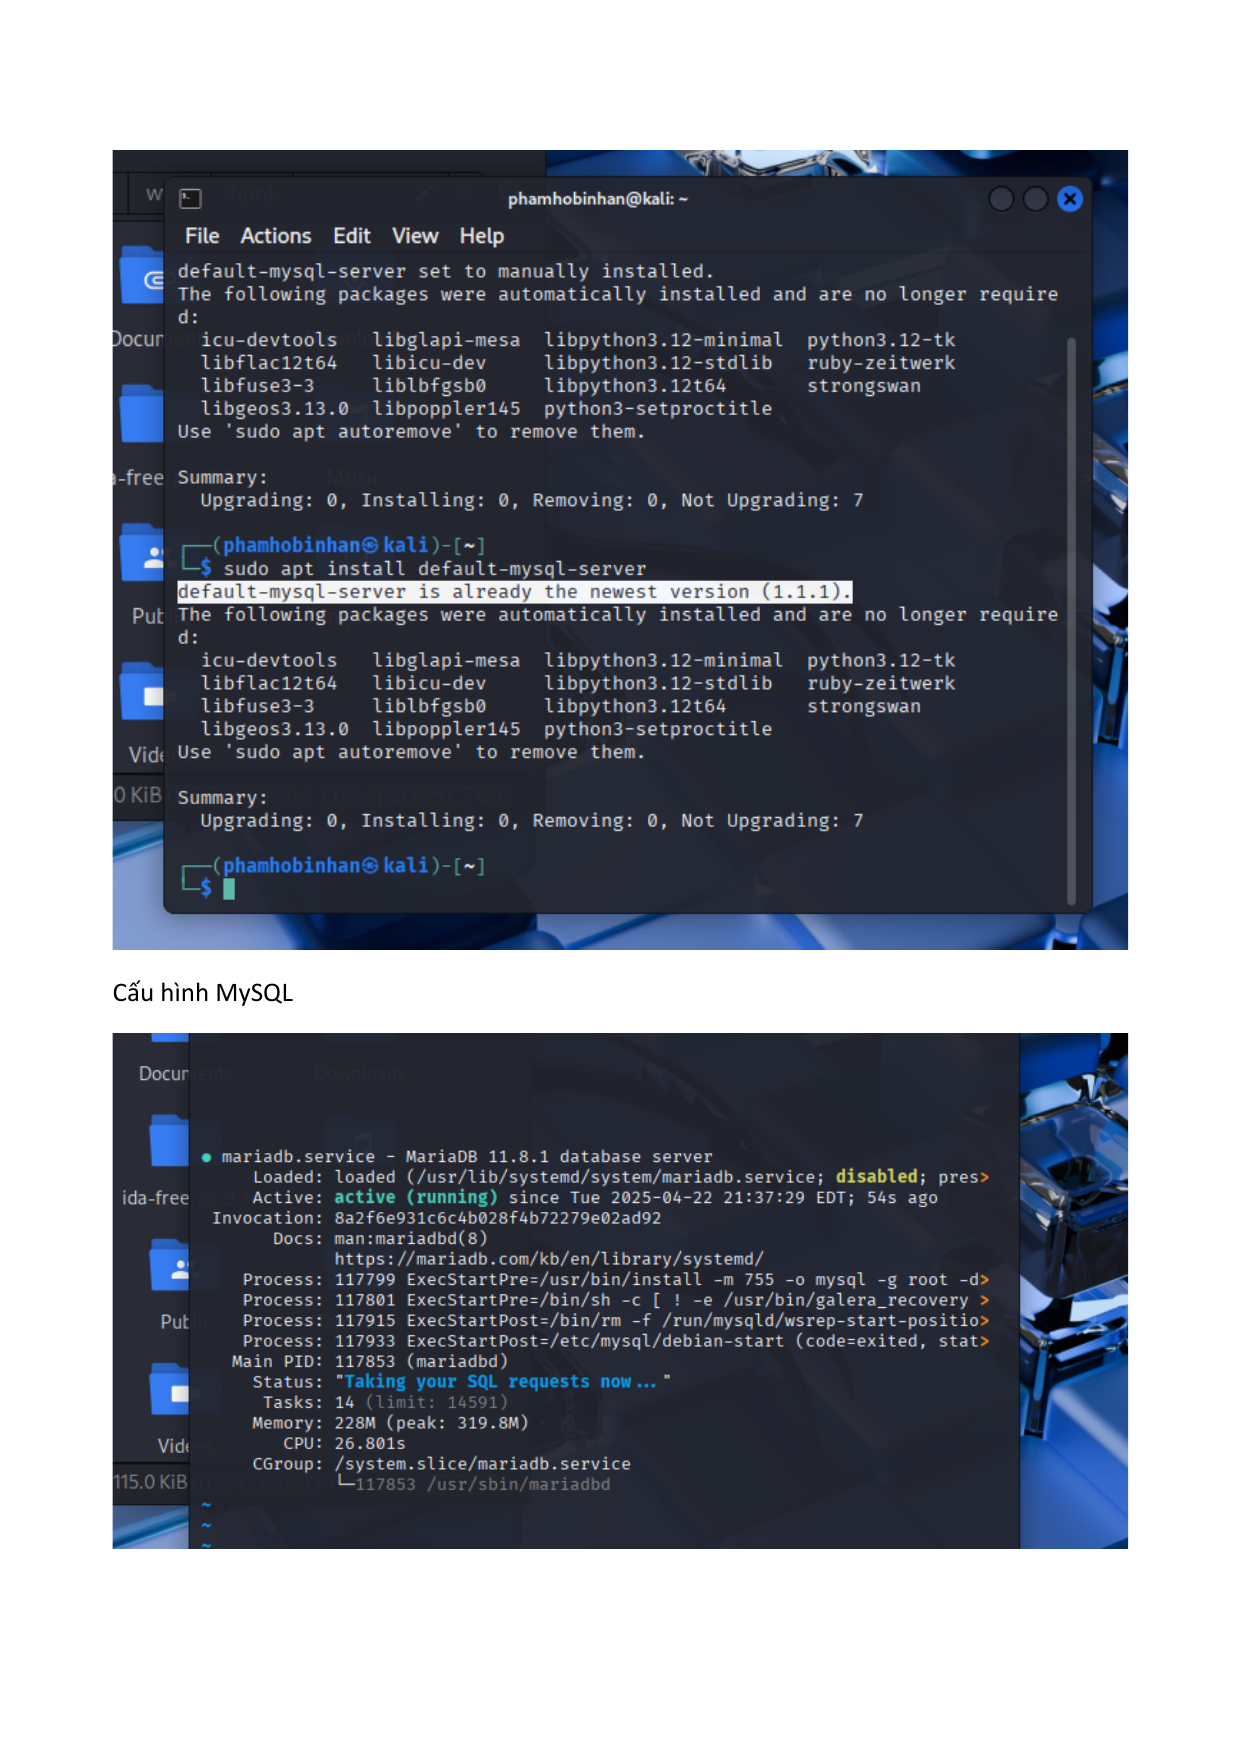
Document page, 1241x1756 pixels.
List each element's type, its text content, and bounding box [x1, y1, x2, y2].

text Cấu hình MySQL [112, 975, 1128, 1008]
picture [112, 1033, 1129, 1549]
picture [112, 150, 1129, 950]
